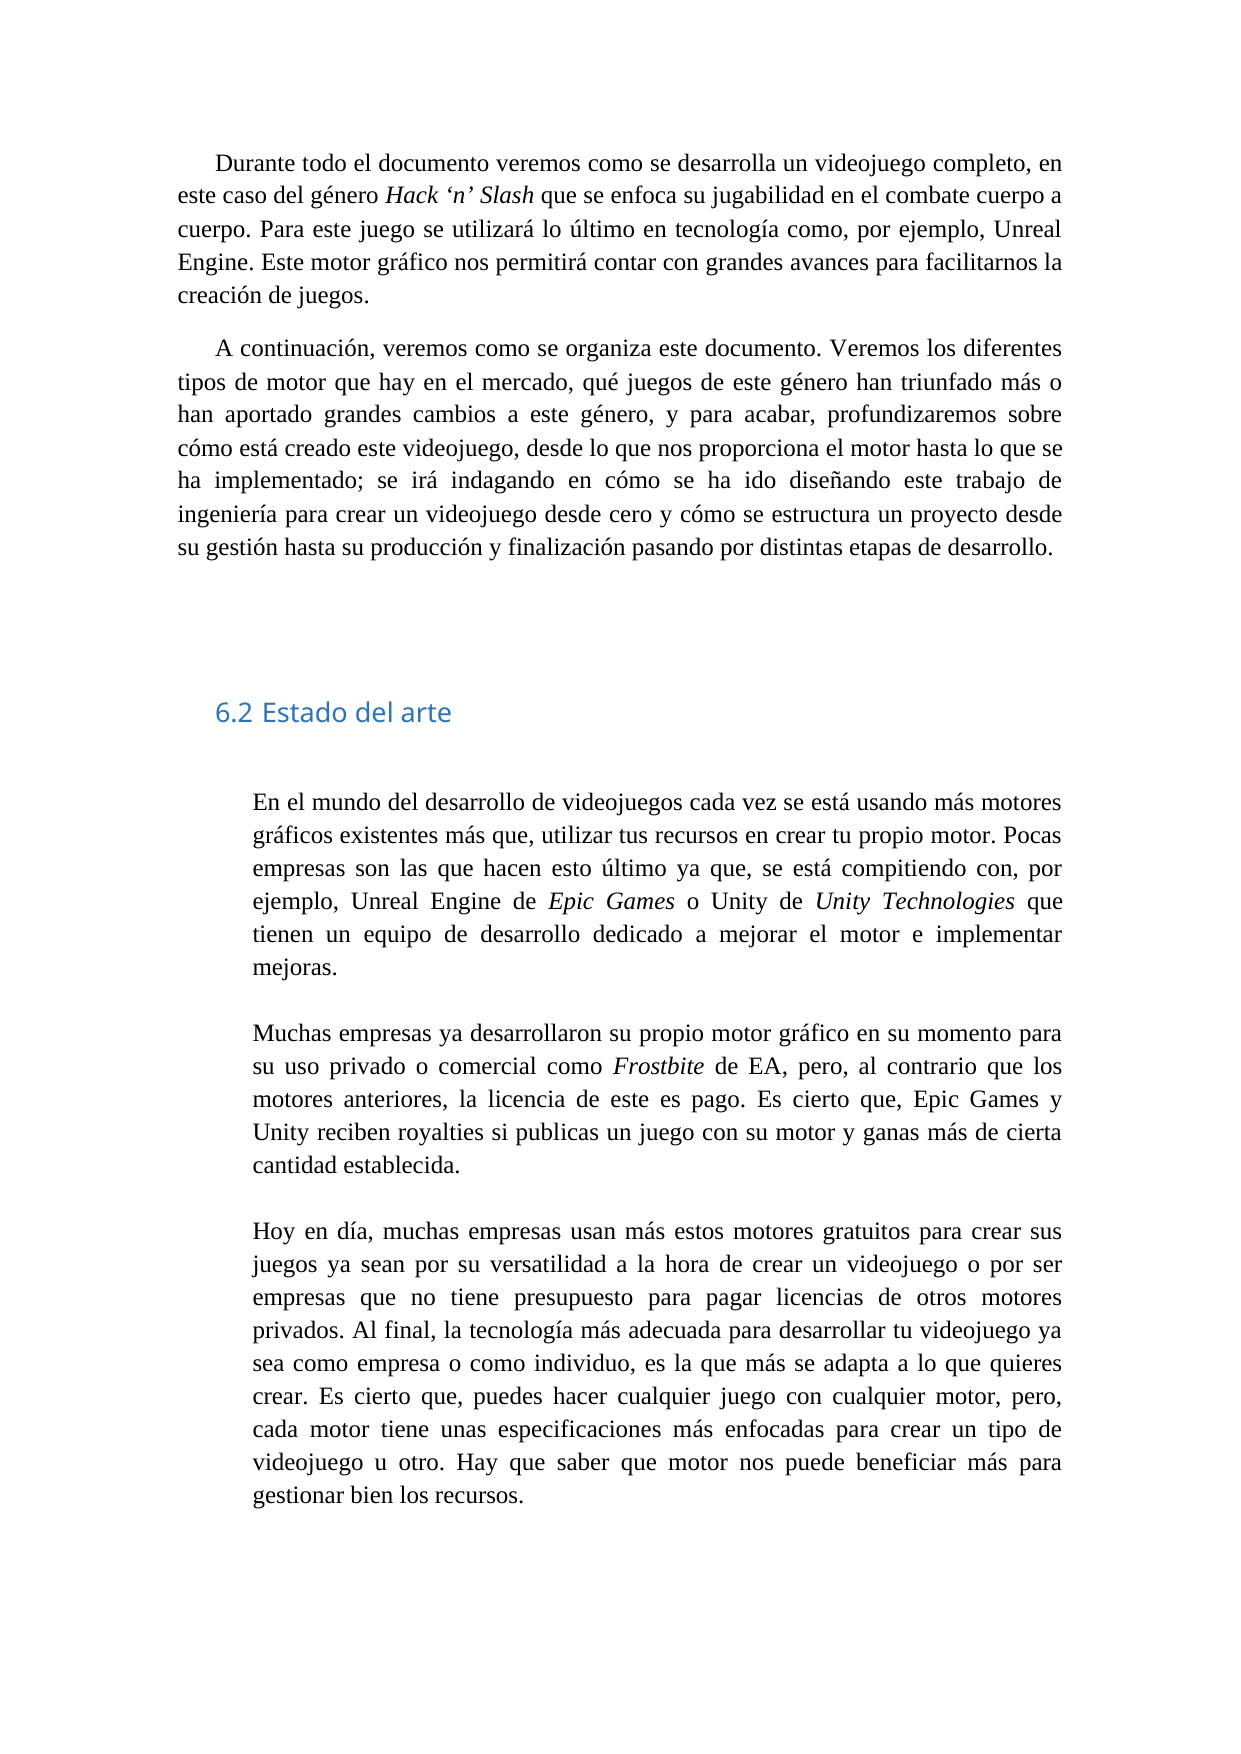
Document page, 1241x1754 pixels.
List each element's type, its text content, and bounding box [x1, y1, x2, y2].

list En el mundo del desarrollo de videojuegos cada vez se está usando más motores gráficos existentes más que, utilizar tus recursos en crear tu propio motor. Pocas empresas son las que hacen esto último ya que, se está compitiendo con, por ejemplo, Unreal Engine de Epic Games o Unity de Unity Technologies que tienen un equipo de desarrollo dedicado a mejorar el motor e implementar mejoras. [252, 787, 1063, 981]
subtitle Estado del arte [215, 693, 1063, 730]
text A continuación, veremos como se organiza este documento. Veremos los diferentes tipos de motor que hay en el mercado, qué juegos de este género han triunfado más o han aportado grandes cambios a este género, y para acabar, profundizaremos sobre cómo está creado este videojuego, desde lo que nos proporciona el motor hasta lo que se ha implementado; se irá indagando en cómo se ha ido diseñando este trabajo de ingeniería para crear un videojuego desde cero y cómo se estructura un proyecto desde su gestión hasta su producción y finalización pasando por distintas etapas de desarrollo. [177, 333, 1063, 560]
list Muchas empresas ya desarrollaron su propio motor gráfico en su momento para su uso privado o comercial como Frostbite de EA, pero, al contrario que los motores anteriores, la licencia de este es pago. Es cierto que, Epic Games y Unity reciben royalties si publicas un juego con su motor y ganas más de cierta cantidad establecida. [252, 1018, 1063, 1179]
list Hoy en día, muchas empresas usan más estos motores gratuitos para crear sus juegos ya sean por su versatilidad a la hora de crear un videojuego o por ser empresas que no tiene presupuesto para pagar licencias de otros motores privados. Al final, la tecnología más adecuada para desarrollar tu videojuego ya sea como empresa o como individuo, es la que más se adapta a lo que quieres crear. Es cierto que, puedes hacer cualquier juego con cualquier motor, pero, cada motor tiene unas especificaciones más enfocadas para crear un tipo de videojuego u otro. Hay que saber que motor nos puede beneficiar más para gestionar bien los recursos. [252, 1216, 1063, 1509]
text Durante todo el documento veremos como se desarrolla un videojuego completo, en este caso del género Hack ‘n’ Slash que se enfoca su jugabilidad en el combate cuerpo a cuerpo. Para este juego se utilizará lo último en tecnología como, por ejemplo, Unreal Engine. Este motor gráfico nos permitirá contar con grandes avances para facilitarnos la creación de juegos. [177, 148, 1063, 308]
